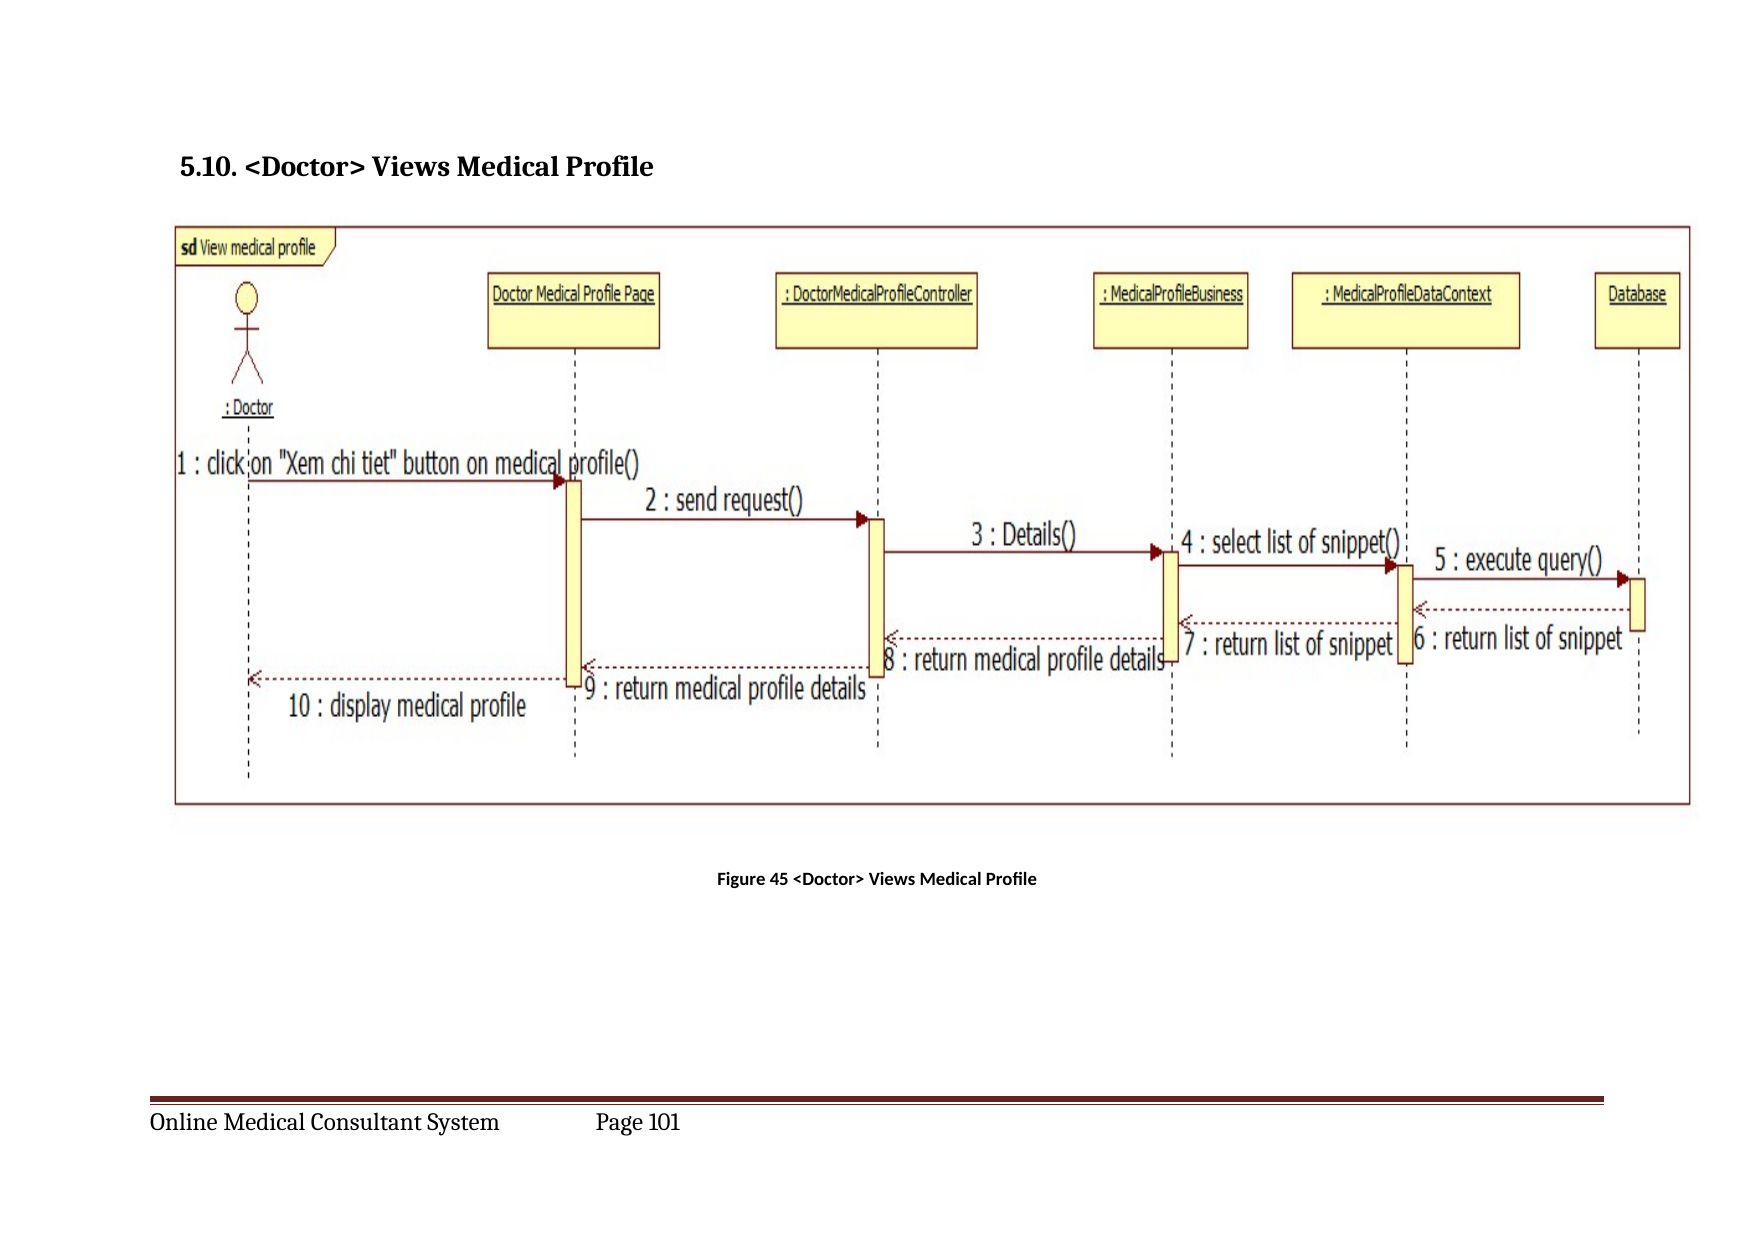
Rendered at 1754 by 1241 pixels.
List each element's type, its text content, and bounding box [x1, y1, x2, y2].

picture [150, 188, 1714, 842]
subtitle <Doctor> Views Medical Profile [180, 150, 1604, 183]
